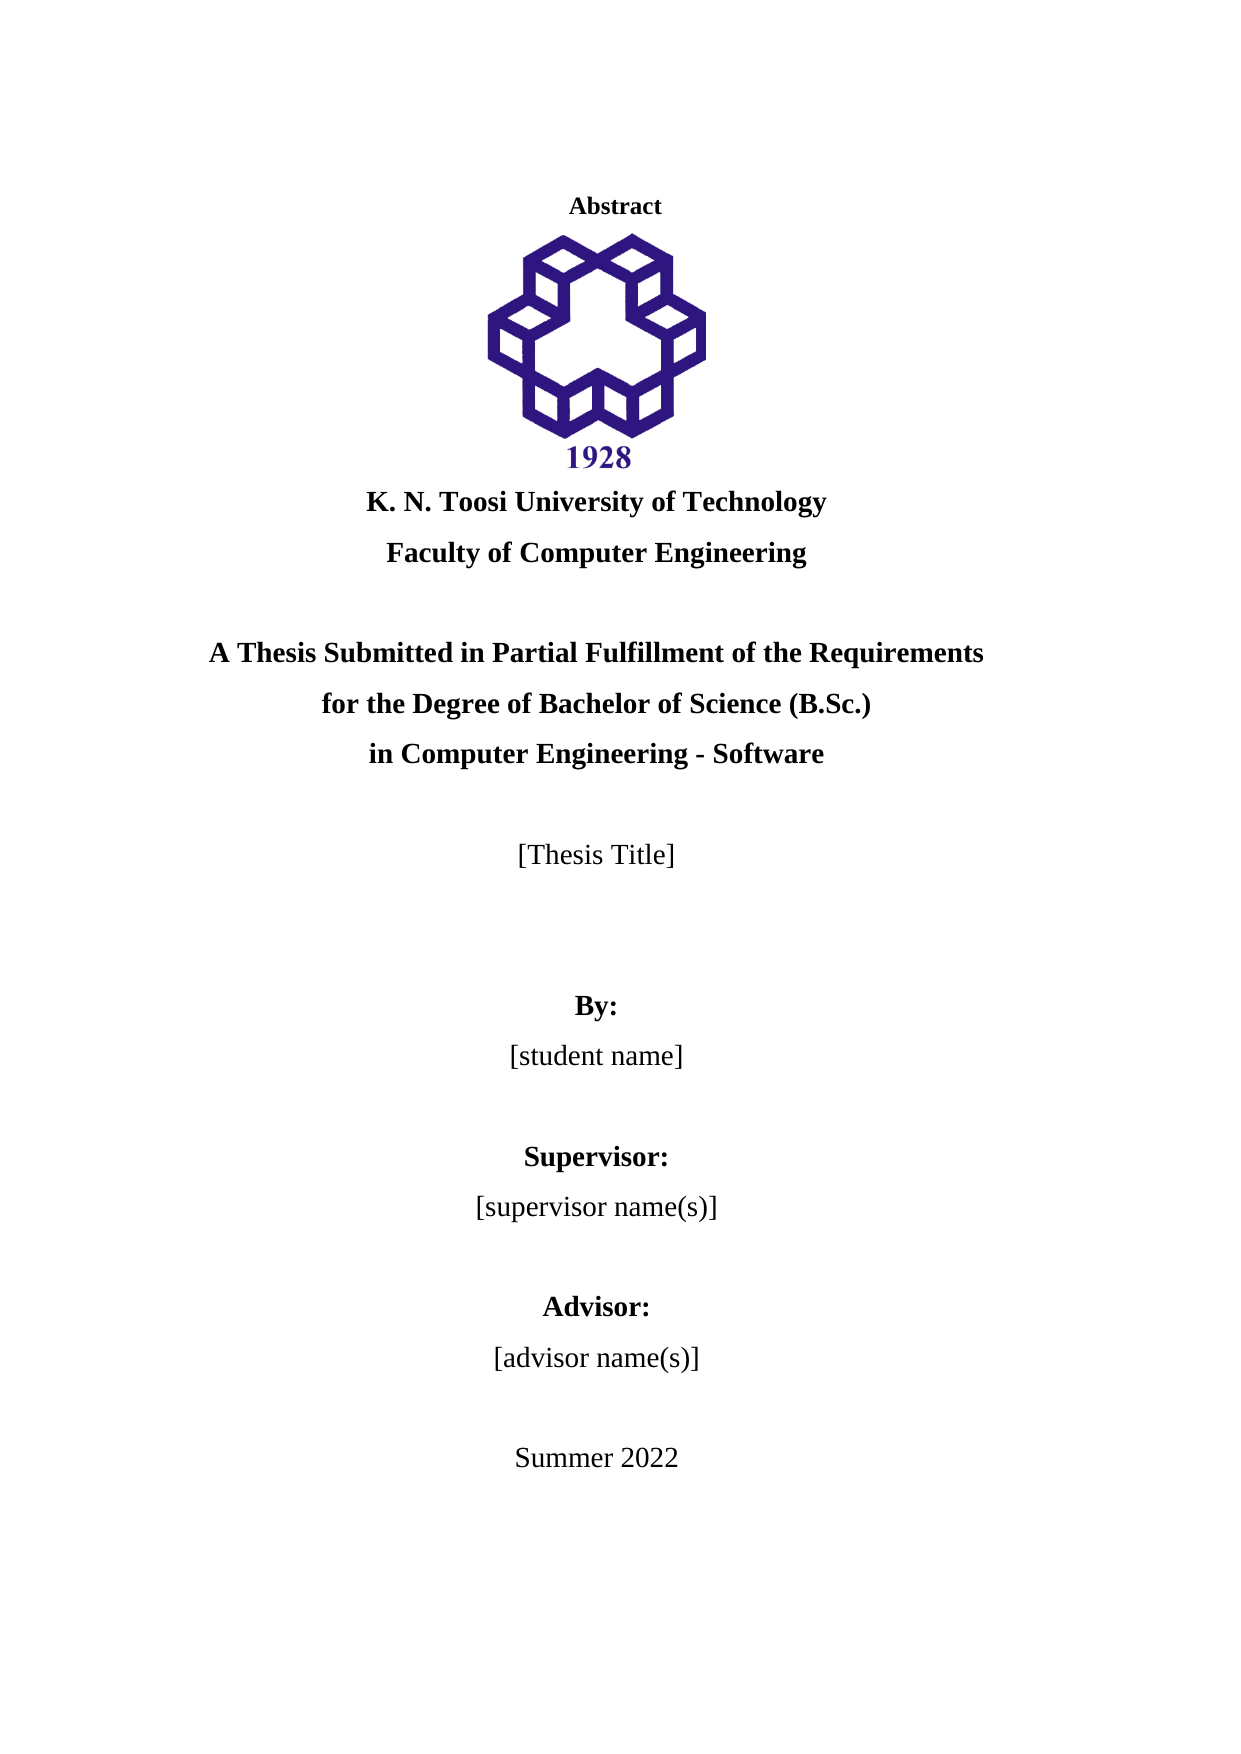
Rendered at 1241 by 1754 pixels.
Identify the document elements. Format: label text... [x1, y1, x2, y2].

text [Thesis Title] [130, 837, 1063, 870]
text Faculty of Engineering [189, 535, 1004, 568]
text [student name] [130, 1038, 1063, 1072]
text By: [130, 988, 1063, 1021]
text [supervisor name(s)] [130, 1189, 1063, 1222]
text Summer 2022 [130, 1441, 1063, 1474]
text in Engineering - [189, 736, 1004, 770]
text A Thesis Submitted in Partial Fulfillment of the Requirements for the Degree of [189, 636, 1004, 719]
text K. N. Toosi University of Technology [189, 484, 1004, 518]
list Abstract [167, 191, 1063, 219]
picture [487, 233, 706, 471]
text [advisor name(s)] [130, 1340, 1063, 1373]
text Supervisor: [130, 1139, 1063, 1172]
text Advisor: [130, 1289, 1063, 1323]
